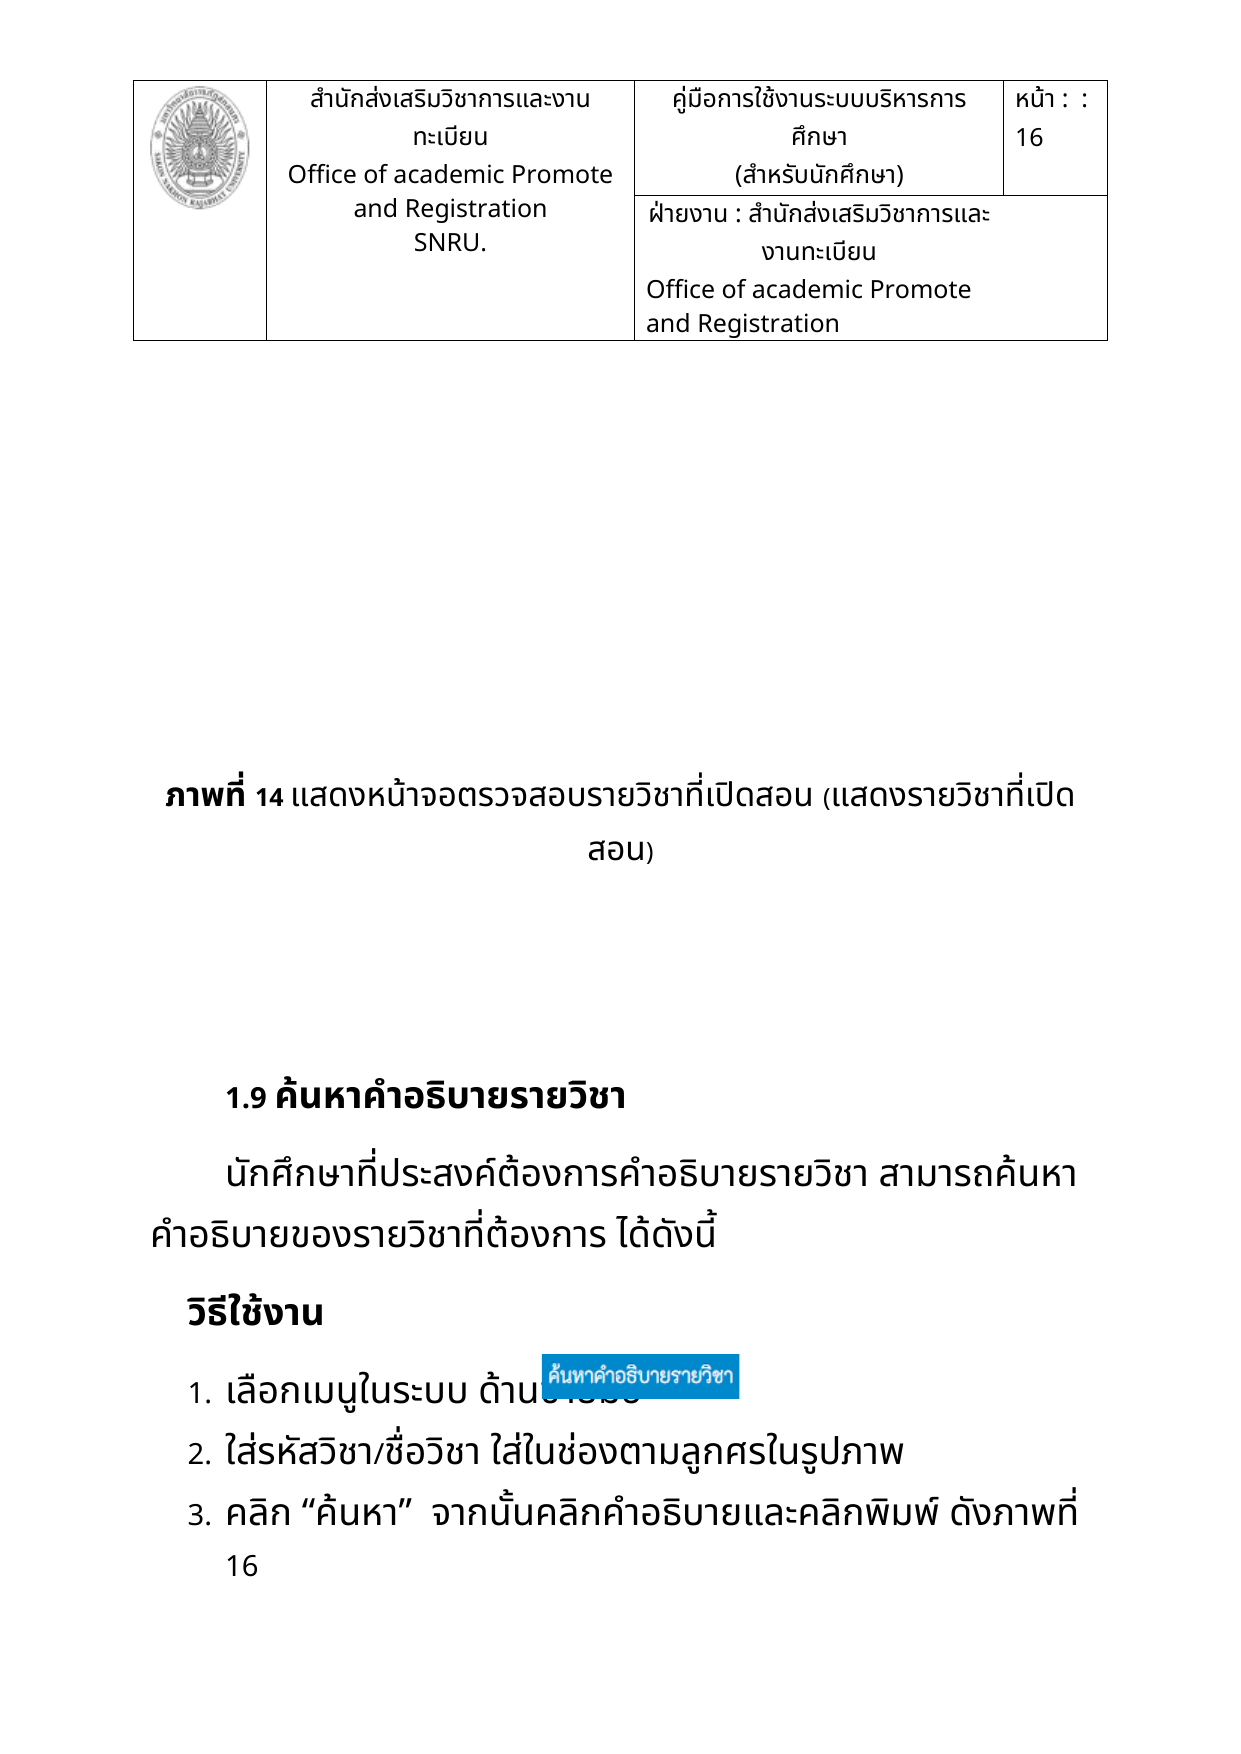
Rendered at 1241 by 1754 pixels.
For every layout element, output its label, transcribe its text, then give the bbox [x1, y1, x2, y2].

text วิธีใช้งาน [150, 1286, 1090, 1342]
picture [149, 82, 254, 211]
list คลิก “ค้นหา” จากนั้นคลิกคำอธิบายและคลิกพิมพ์ ดังภาพที่ 16 [187, 1486, 1090, 1585]
text 1.9 ค้นหาคำอธิบายรายวิชา [150, 1069, 1090, 1126]
list เลือกเมนูในระบบ ด้านซ้ายมือ [187, 1363, 1090, 1420]
text ภาพที่ 14 แสดงหน้าจอตรวจสอบรายวิชาที่เปิดสอน (แสดงรายวิชาที่เปิดสอน) [150, 771, 1090, 876]
list ใส่รหัสวิชา/ชื่อวิชา ใส่ในช่องตามลูกศรในรูปภาพ [187, 1424, 1090, 1481]
text นักศึกษาที่ประสงค์ต้องการคำอธิบายรายวิชา สามารถค้นหาคำอธิบายของรายวิชาที่ต้องการ ได้ดังนี้ [150, 1147, 1090, 1264]
